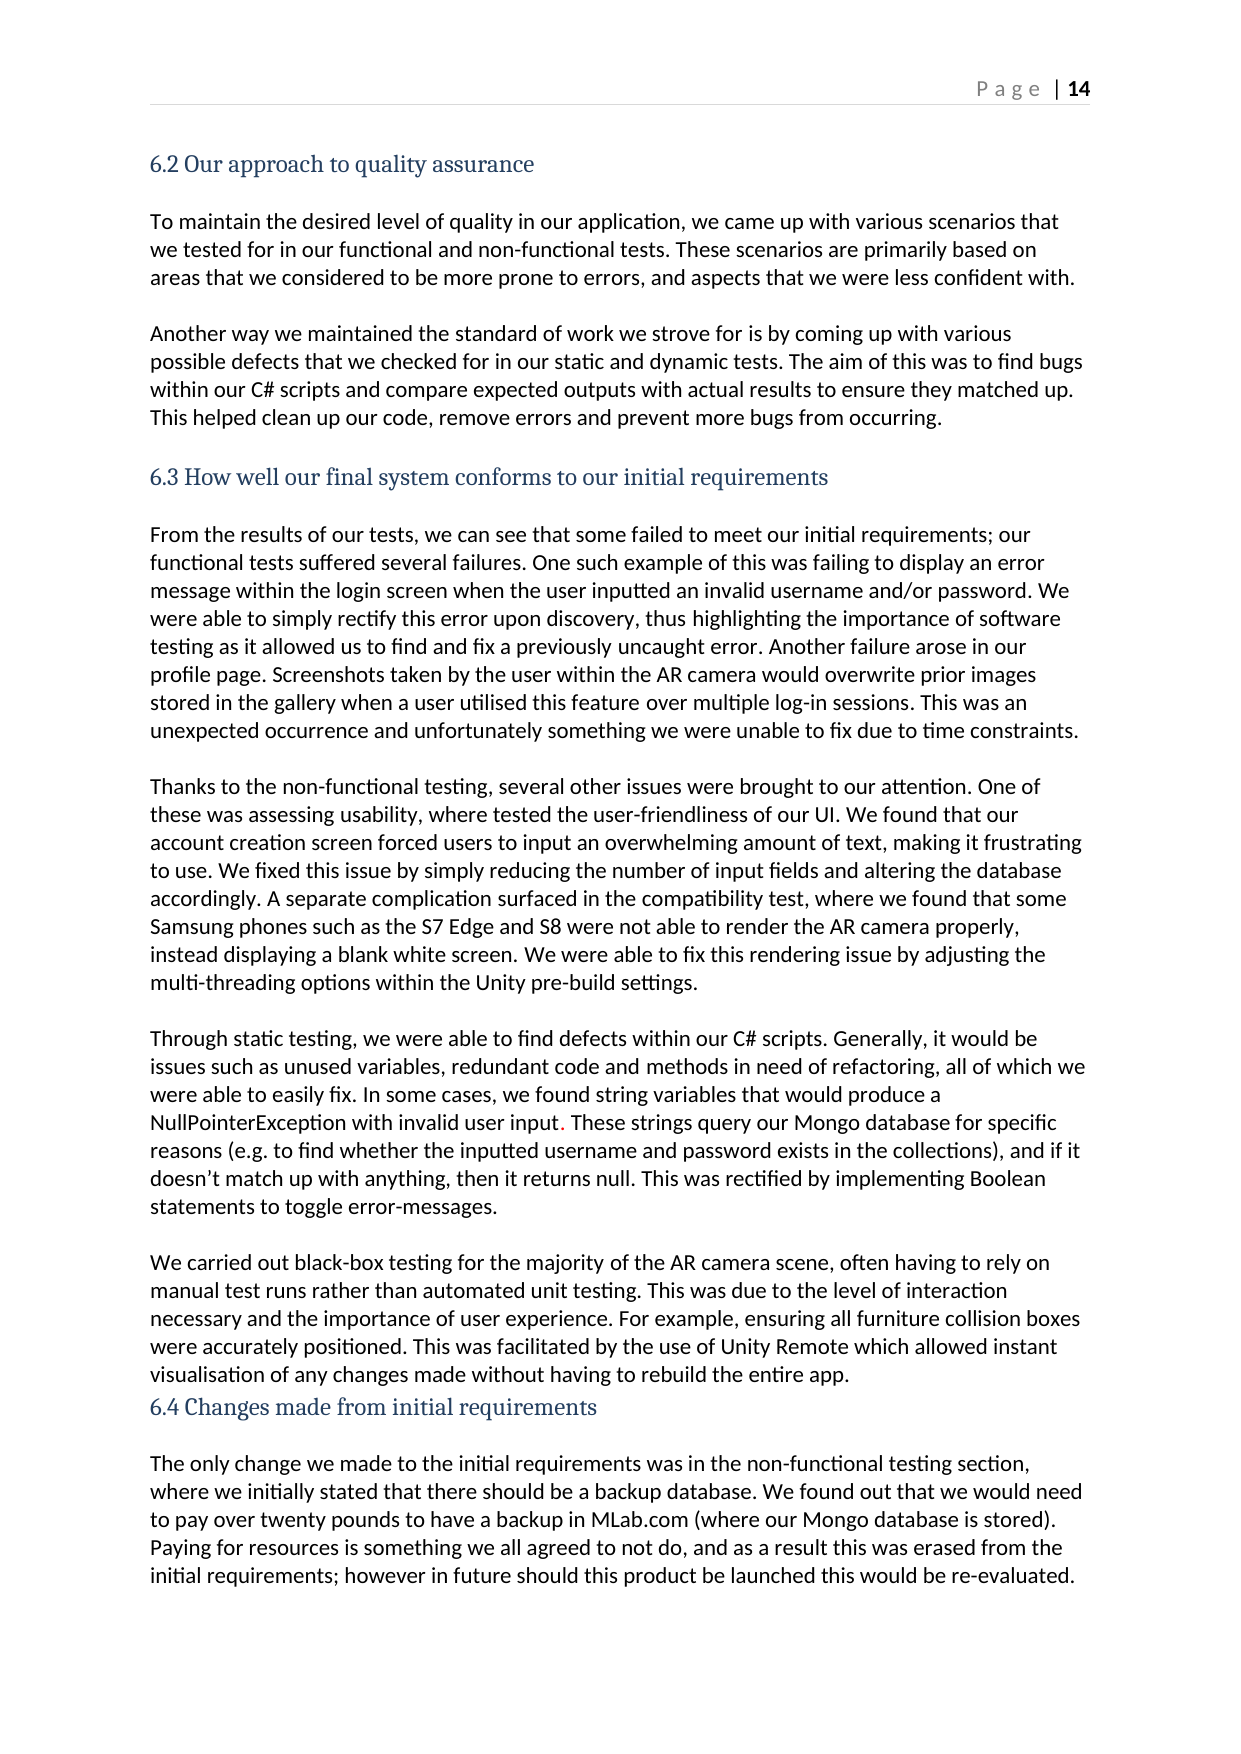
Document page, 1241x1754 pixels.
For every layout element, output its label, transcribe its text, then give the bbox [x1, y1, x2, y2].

text We carried out black-box testing for the majority of the AR camera scene, often having to rely on manual test runs rather than automated unit testing. This was due to the level of interaction necessary and the importance of user experience. For example, ensuring all furniture collision boxes were accurately positioned. This was facilitated by the use of Unity Remote which allowed instant visualisation of any changes made without having to rebuild the entire app. [150, 1248, 1090, 1388]
text The only change we made to the initial requirements was in the non-functional testing section, where we initially stated that there should be a backup database. We found out that we would need to pay over twenty pounds to have a backup in MLab.com (where our Mongo database is stored). Paying for resources is something we all agreed to not do, and as a result this was erased from the initial requirements; however in future should this product be launched this would be re-evaluated. [150, 1449, 1090, 1589]
text Thanks to the non-functional testing, several other issues were brought to our attention. One of these was assessing usability, where tested the user-friendliness of our UI. We found that our account creation screen forced users to input an overwhelming amount of text, making it frustrating to use. We fixed this issue by simply reducing the number of input fields and altering the database accordingly. A separate complication surfaced in the compatibility test, where we found that some Samsung phones such as the S7 Edge and S8 were not able to render the AR camera properly, instead displaying a blank white screen. We were able to fix this rendering issue by adjusting the multi-threading options within the Unity pre-build settings. [150, 772, 1090, 996]
subtitle 6.2 Our approach to quality assurance [150, 150, 1090, 179]
text From the results of our tests, we can see that some failed to meet our initial requirements; our functional tests suffered several failures. One such example of this was failing to display an error message within the login screen when the user inputted an invalid username and/or password. We were able to simply rectify this error upon discovery, thus highlighting the importance of software testing as it allowed us to find and fix a previously uncaught error. Another failure arose in our profile page. Screenshots taken by the user within the AR camera would overwrite prior images stored in the gallery when a user utilised this feature over multiple log-in sessions. This was an unexpected occurrence and unfortunately something we were unable to fix due to time constraints. [150, 520, 1090, 744]
subtitle 6.4 Changes made from initial requirements [150, 1393, 1090, 1421]
text To maintain the desired level of quality in our application, we came up with various scenarios that we tested for in our functional and non-functional tests. These scenarios are primarily based on areas that we considered to be more prone to errors, and aspects that we were less confident with. [150, 207, 1090, 291]
text Another way we maintained the standard of work we strove for is by coming up with various possible defects that we checked for in our static and dynamic tests. The aim of this was to find bugs within our C# scripts and compare expected outputs with actual results to ensure they matched up. This helped clean up our code, remove errors and prevent more bugs from occurring. [150, 319, 1090, 431]
text Through static testing, we were able to find defects within our C# scripts. Generally, it would be issues such as unused variables, redundant code and methods in need of refactoring, all of which we were able to easily fix. In some cases, we found string variables that would produce a NullPointerException with invalid user input. These strings query our Mongo database for specific reasons (e.g. to find whether the inputted username and password exists in the collections), and if it doesn’t match up with anything, then it returns null. This was rectified by implementing Boolean statements to toggle error-messages. [150, 1024, 1090, 1220]
subtitle 6.3 How well our final system conforms to our initial requirements [150, 463, 1090, 492]
